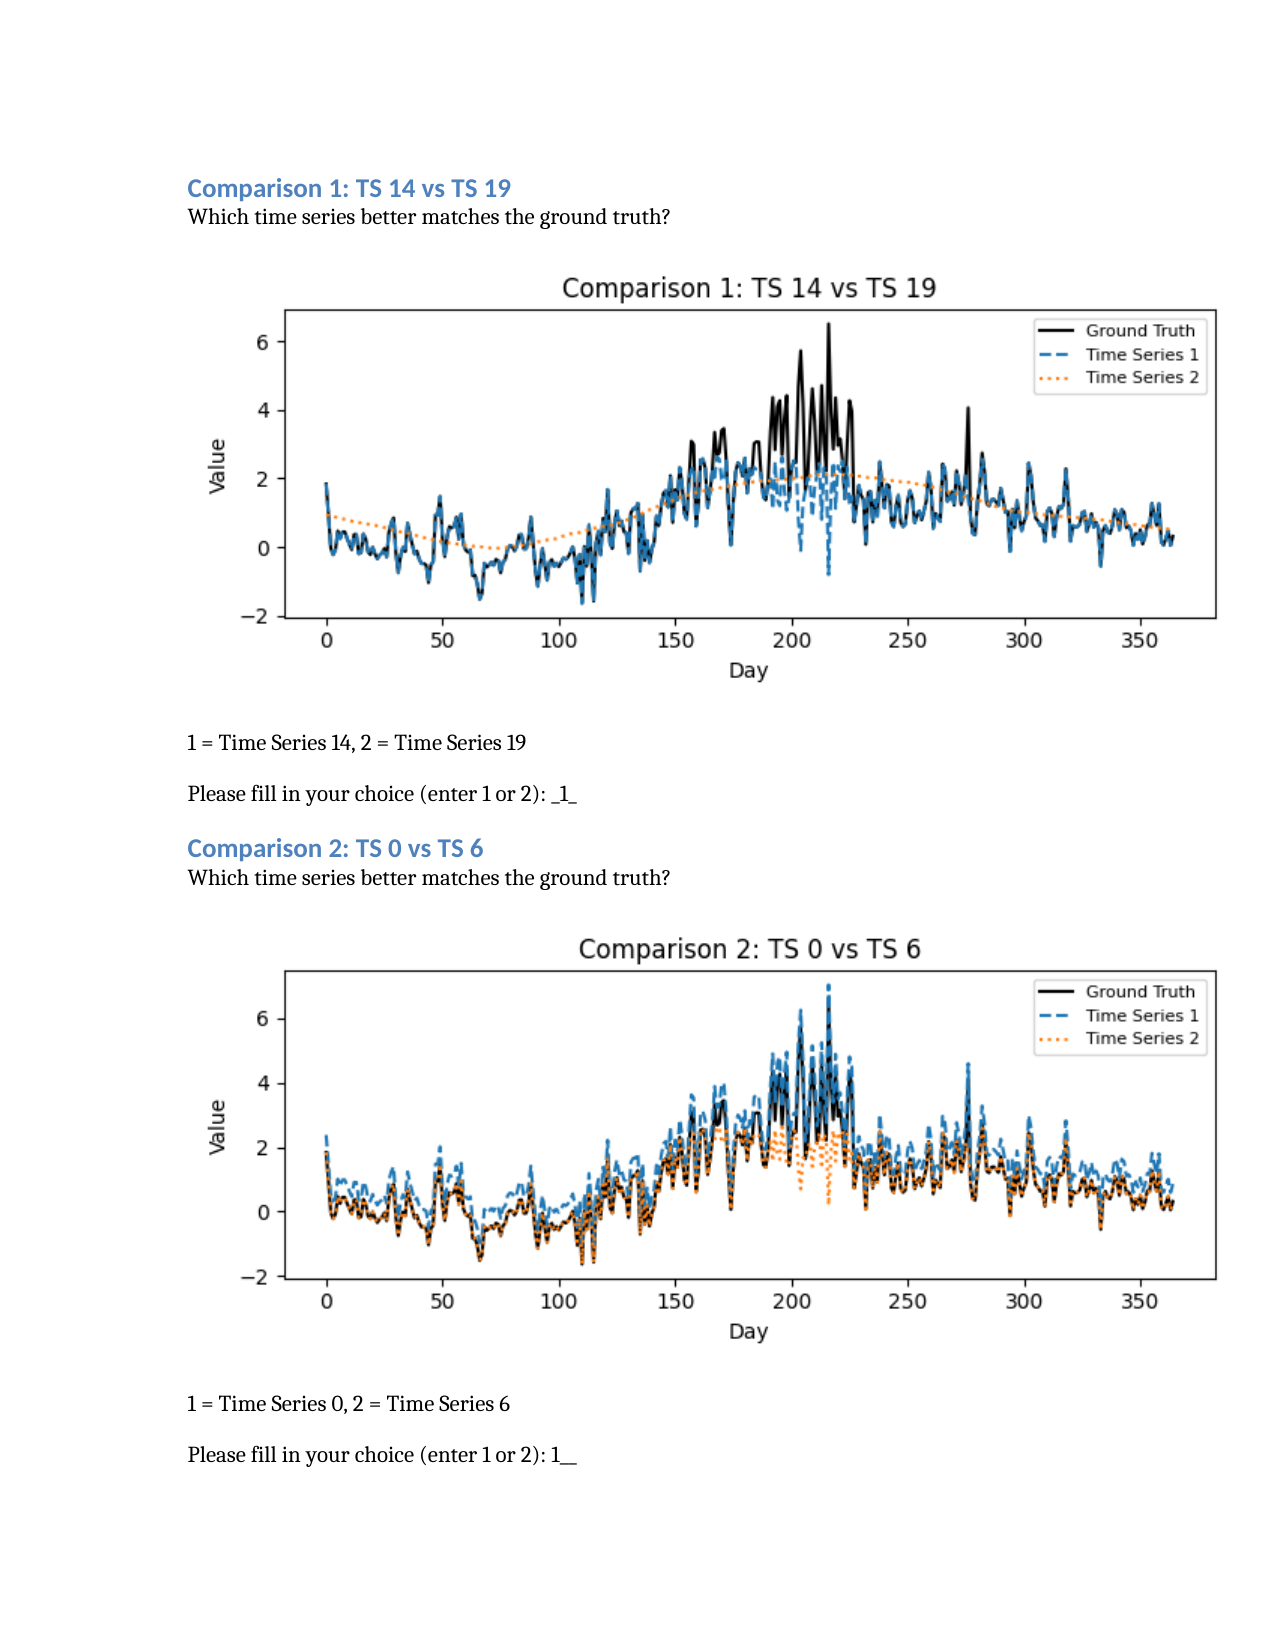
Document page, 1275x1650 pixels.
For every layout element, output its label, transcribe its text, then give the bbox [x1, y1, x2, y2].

text Which time series better matches the ground truth? [187, 865, 1087, 891]
text Please fill in your choice (enter 1 or 2): 1__ [187, 1441, 1087, 1468]
text Which time series better matches the ground truth? [187, 204, 1087, 230]
text Please fill in your choice (enter 1 or 2): _1_ [187, 781, 1087, 807]
subtitle Comparison 1: TS 14 vs TS 19 [187, 171, 1087, 204]
picture [187, 915, 1238, 1366]
text 1 = Time Series 14, 2 = Time Series 19 [187, 729, 1087, 756]
subtitle Comparison 2: TS 0 vs TS 6 [187, 832, 1087, 865]
text 1 = Time Series 0, 2 = Time Series 6 [187, 1390, 1087, 1417]
picture [187, 255, 1238, 705]
